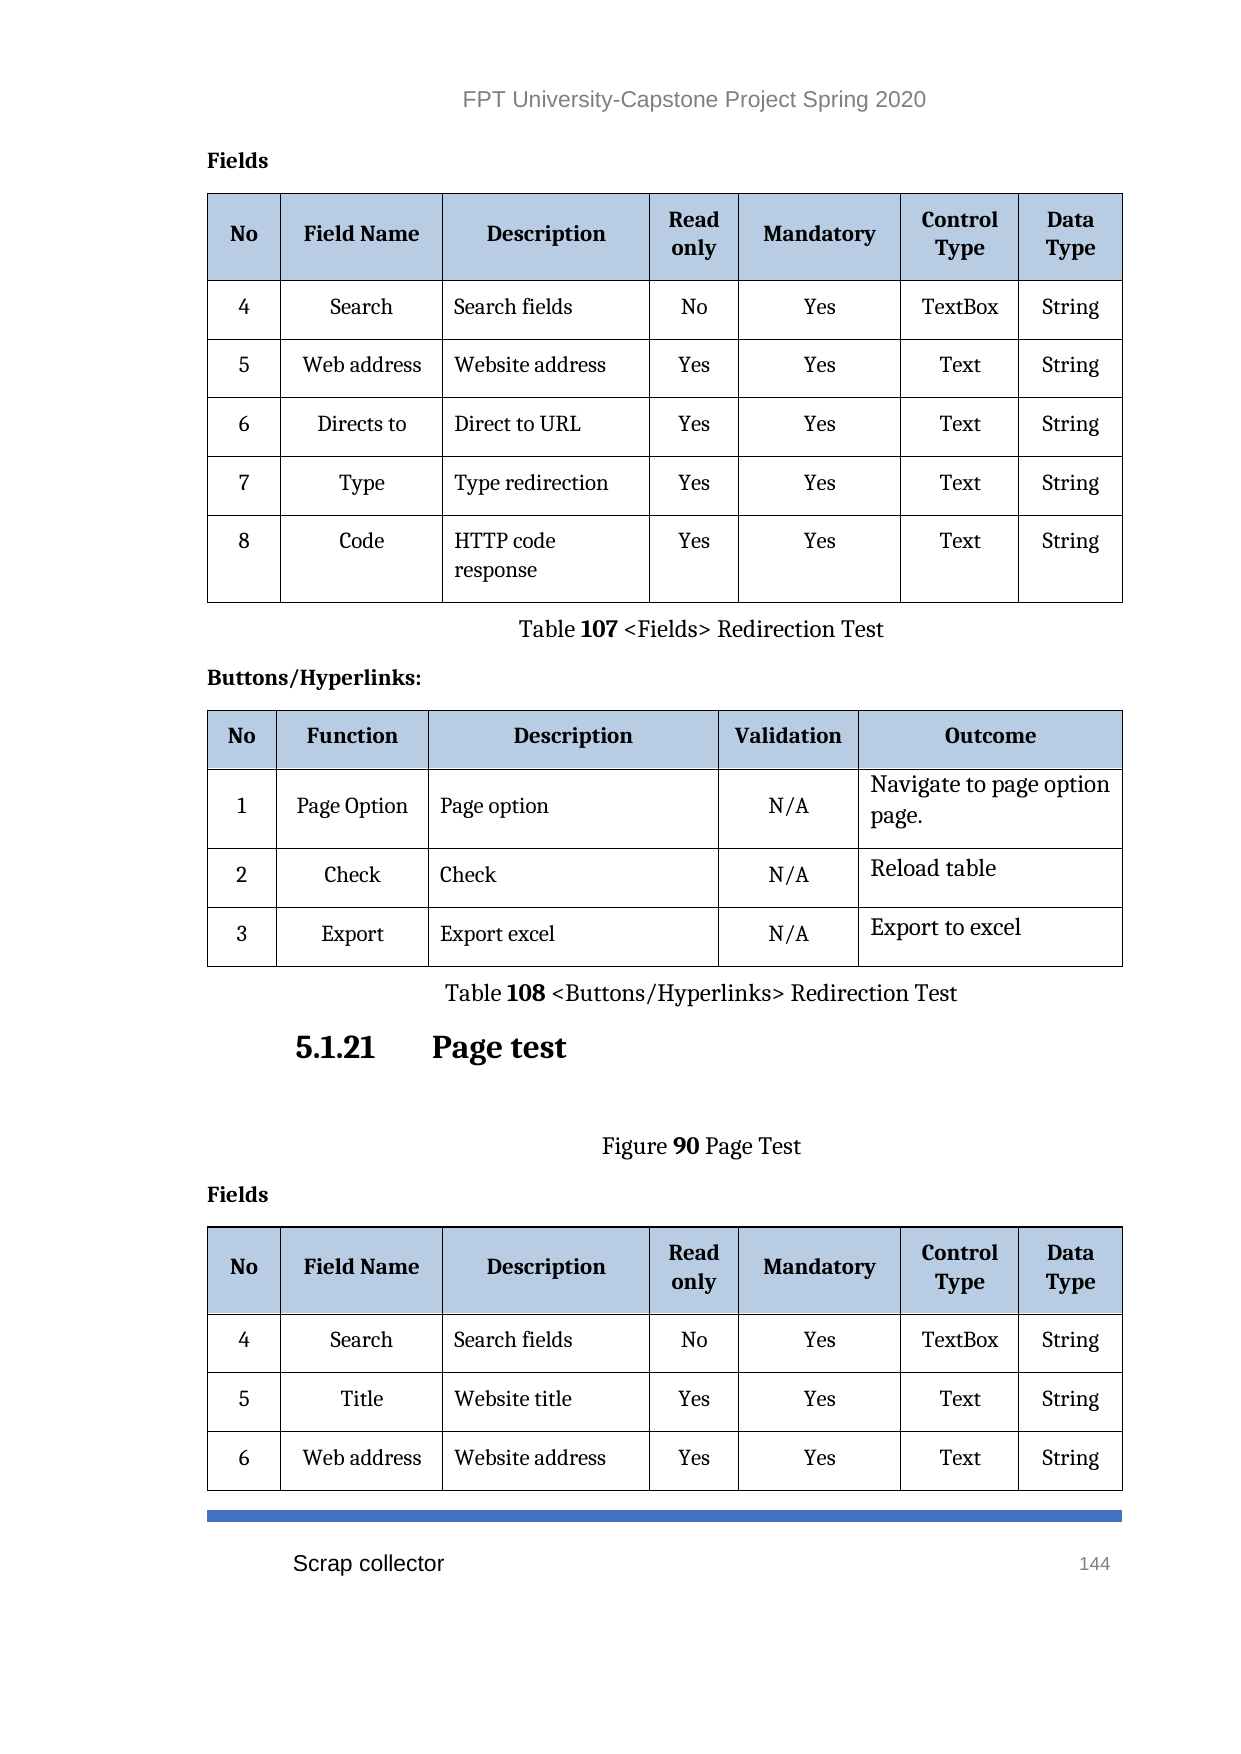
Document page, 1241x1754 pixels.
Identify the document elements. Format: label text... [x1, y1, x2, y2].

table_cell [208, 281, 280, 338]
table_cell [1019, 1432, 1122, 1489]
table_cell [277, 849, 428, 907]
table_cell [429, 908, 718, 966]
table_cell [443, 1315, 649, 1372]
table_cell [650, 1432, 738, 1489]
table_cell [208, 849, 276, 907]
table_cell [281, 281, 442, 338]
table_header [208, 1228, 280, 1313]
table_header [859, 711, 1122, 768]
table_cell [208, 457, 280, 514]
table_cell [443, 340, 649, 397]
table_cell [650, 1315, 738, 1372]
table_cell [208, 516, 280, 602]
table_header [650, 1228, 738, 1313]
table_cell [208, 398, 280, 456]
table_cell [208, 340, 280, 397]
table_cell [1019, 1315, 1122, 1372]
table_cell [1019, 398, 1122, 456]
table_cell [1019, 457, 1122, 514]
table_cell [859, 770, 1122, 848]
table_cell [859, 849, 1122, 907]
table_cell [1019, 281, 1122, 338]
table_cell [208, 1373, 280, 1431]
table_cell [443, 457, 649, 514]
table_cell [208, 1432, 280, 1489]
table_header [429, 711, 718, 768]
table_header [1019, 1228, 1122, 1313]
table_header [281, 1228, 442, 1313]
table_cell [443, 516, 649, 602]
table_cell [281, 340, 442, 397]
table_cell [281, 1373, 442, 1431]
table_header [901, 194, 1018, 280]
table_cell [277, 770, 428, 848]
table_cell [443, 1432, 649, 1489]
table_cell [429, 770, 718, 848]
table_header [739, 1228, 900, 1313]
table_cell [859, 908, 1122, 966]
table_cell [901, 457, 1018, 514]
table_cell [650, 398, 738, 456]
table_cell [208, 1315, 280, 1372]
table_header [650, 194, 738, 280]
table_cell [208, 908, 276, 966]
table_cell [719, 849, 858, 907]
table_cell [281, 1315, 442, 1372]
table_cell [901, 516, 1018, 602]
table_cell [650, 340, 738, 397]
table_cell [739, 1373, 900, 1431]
text Fields [207, 148, 1122, 174]
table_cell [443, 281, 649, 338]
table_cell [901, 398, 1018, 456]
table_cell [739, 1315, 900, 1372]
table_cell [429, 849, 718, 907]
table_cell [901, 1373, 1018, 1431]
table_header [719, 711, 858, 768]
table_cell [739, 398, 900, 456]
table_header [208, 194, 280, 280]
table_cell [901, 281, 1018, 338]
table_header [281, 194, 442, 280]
text Fields [207, 1181, 1122, 1208]
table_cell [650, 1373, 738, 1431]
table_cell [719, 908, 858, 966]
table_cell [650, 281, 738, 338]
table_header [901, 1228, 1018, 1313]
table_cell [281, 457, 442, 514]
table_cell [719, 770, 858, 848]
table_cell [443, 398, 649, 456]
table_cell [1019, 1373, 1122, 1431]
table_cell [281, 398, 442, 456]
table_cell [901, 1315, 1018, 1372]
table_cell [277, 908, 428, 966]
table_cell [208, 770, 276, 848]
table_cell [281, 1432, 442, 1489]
subtitle Page test [295, 1029, 1122, 1067]
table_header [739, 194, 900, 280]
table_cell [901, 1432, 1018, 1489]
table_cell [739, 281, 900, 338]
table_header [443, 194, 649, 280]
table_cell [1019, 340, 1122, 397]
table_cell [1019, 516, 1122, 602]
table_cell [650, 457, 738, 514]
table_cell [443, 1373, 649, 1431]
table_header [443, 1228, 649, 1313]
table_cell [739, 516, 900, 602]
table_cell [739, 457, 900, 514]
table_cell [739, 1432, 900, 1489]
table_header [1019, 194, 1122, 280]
text Buttons/Hyperlinks: [207, 665, 1122, 691]
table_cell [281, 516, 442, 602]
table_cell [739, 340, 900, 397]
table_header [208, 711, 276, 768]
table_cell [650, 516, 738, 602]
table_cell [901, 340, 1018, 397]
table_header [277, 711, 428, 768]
